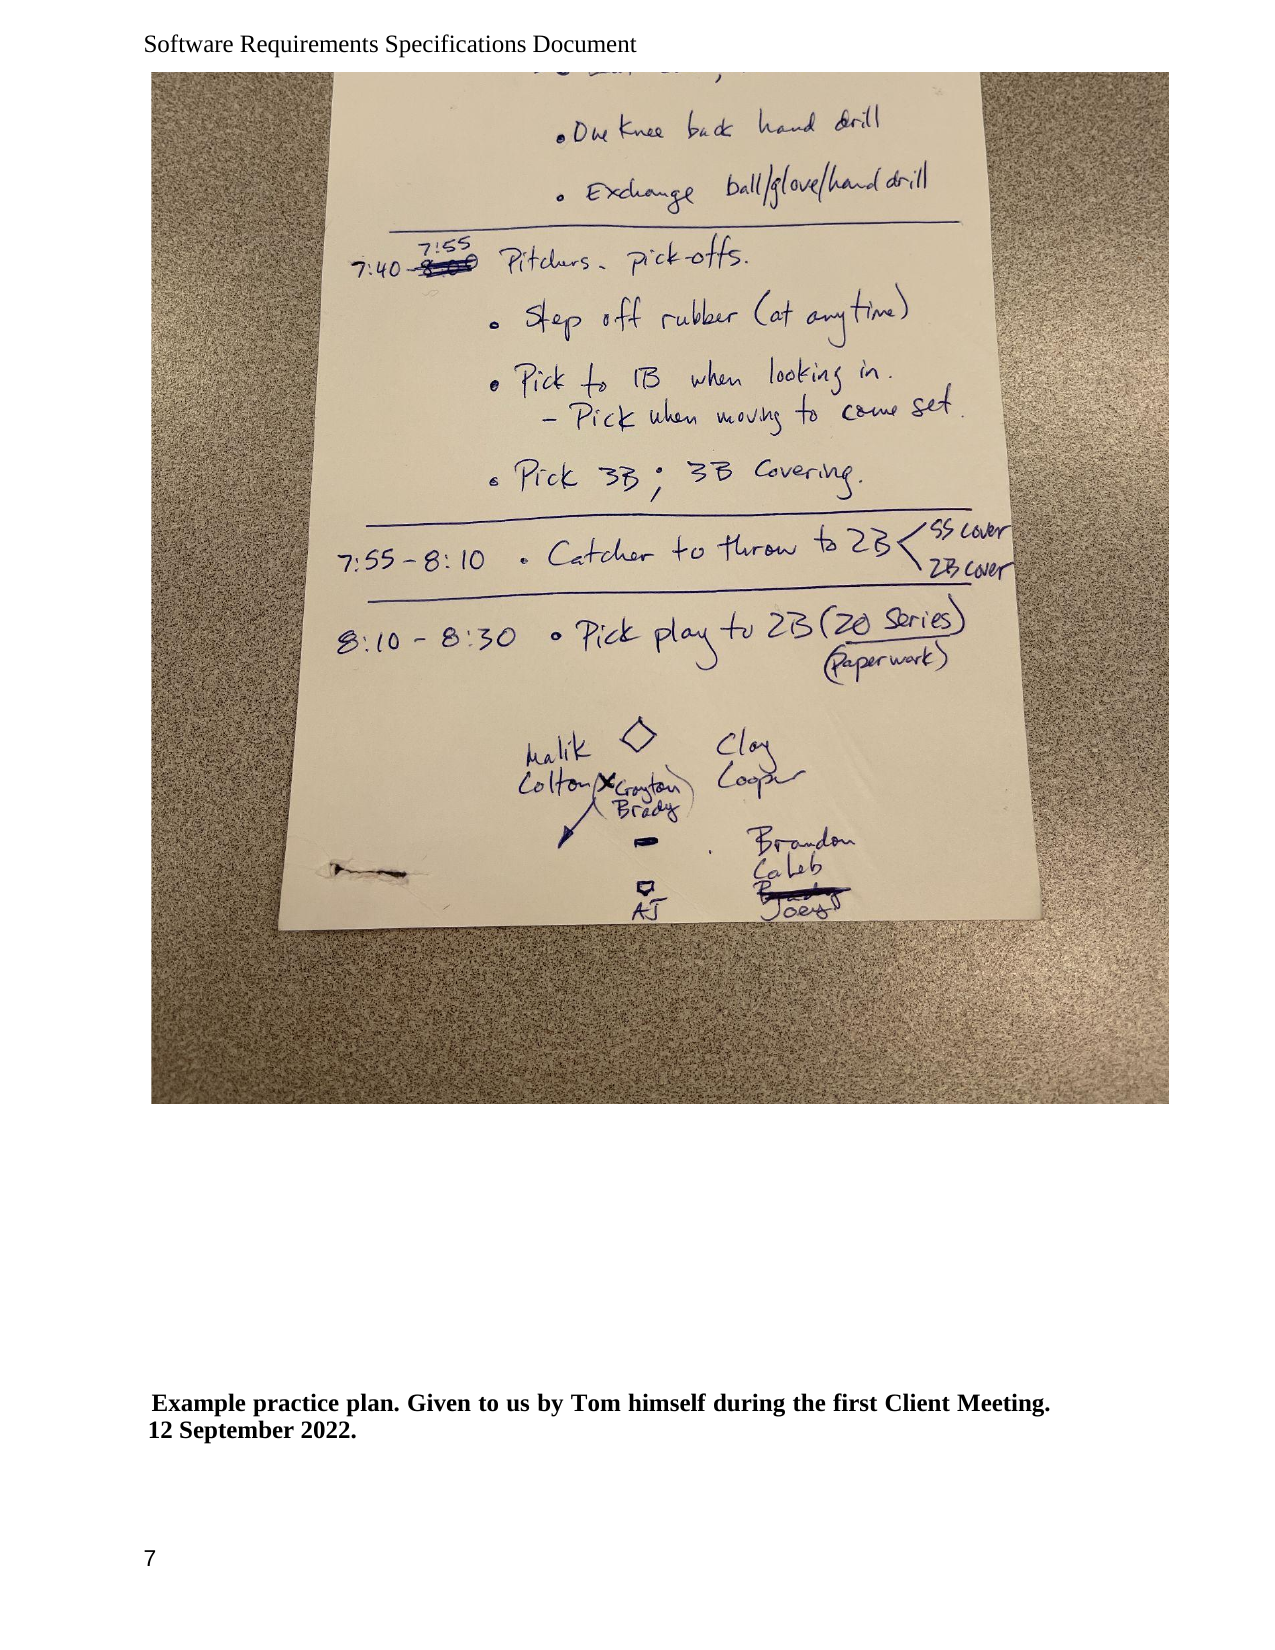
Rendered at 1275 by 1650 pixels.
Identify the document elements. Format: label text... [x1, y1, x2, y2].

picture [151, 72, 1169, 1104]
text Example practice plan. Given to us by Tom himself during the first Client Meeting. 12 September 2022. [148, 1389, 1052, 1444]
